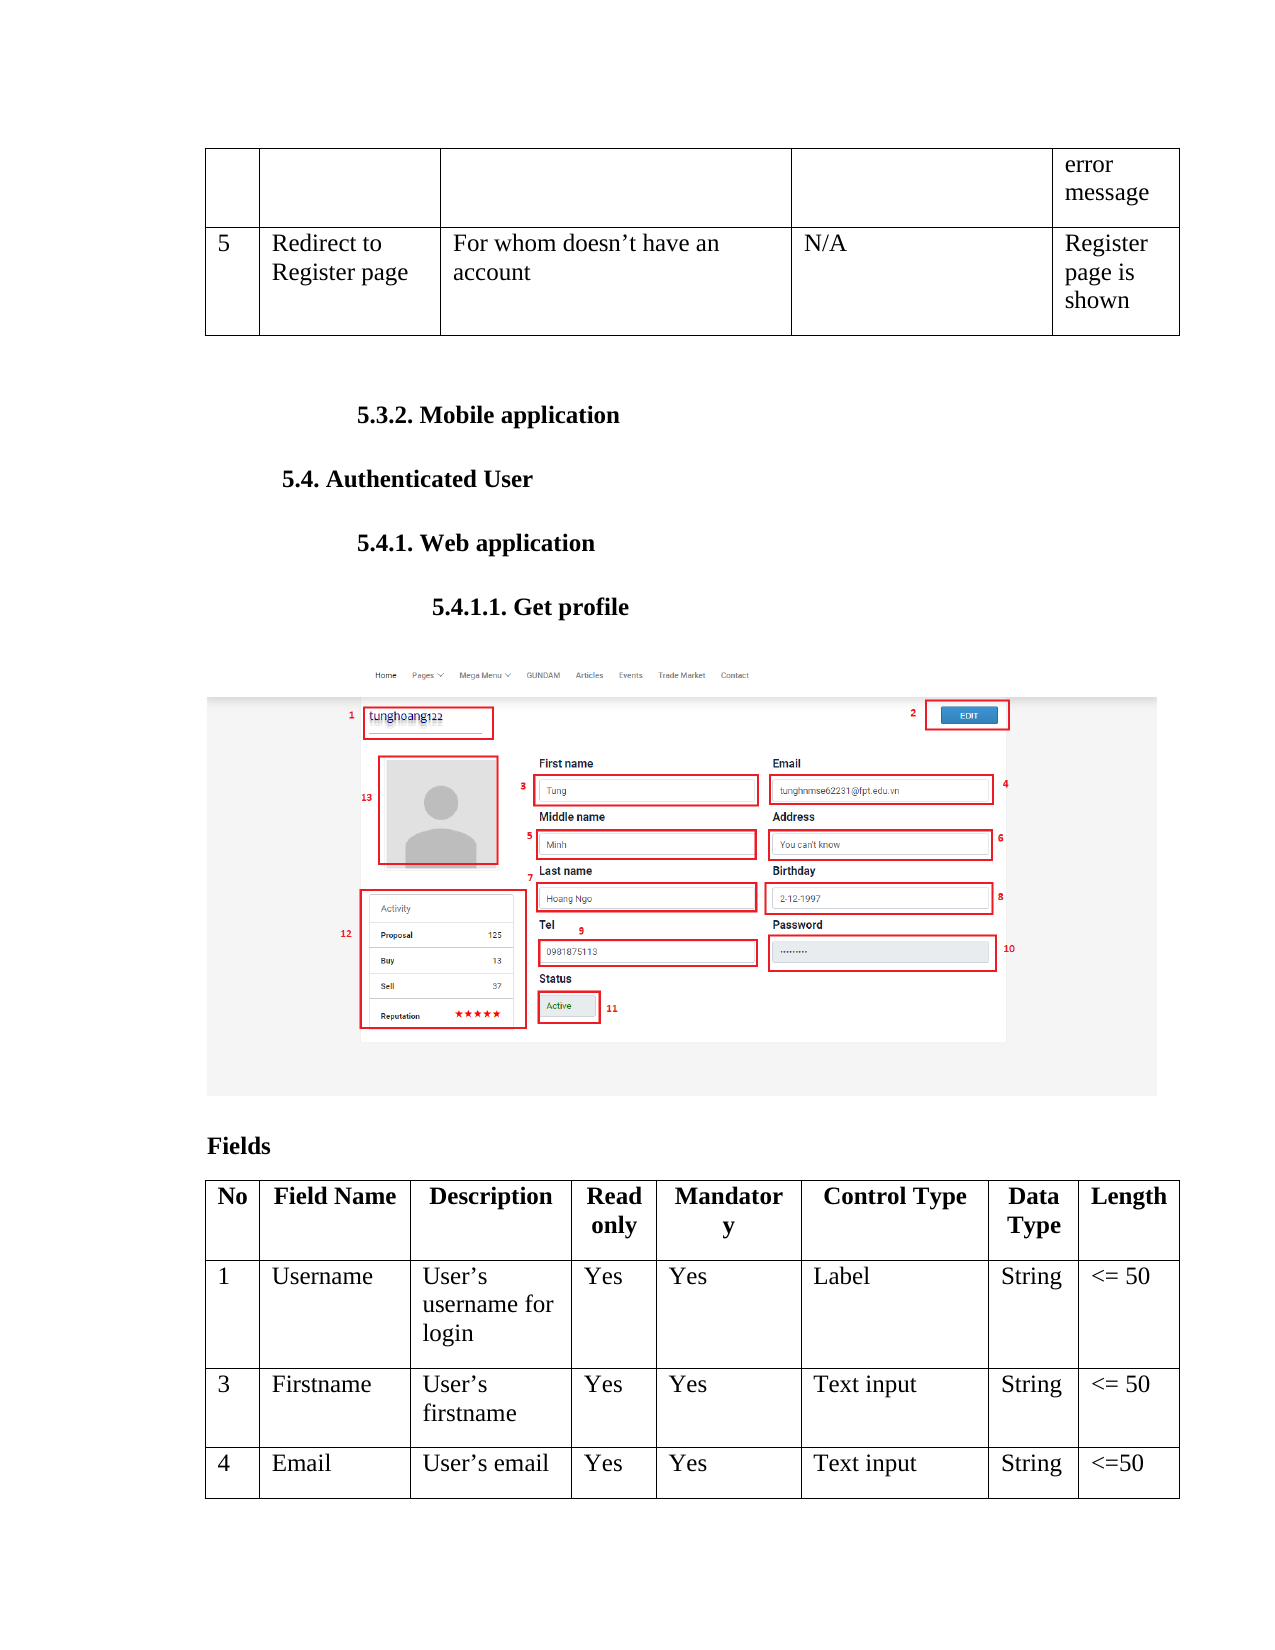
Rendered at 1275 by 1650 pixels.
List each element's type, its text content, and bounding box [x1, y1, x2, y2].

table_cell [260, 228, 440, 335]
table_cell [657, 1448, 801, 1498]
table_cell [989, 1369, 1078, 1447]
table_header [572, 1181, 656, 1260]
text 5.4. Authenticated User [207, 464, 1157, 493]
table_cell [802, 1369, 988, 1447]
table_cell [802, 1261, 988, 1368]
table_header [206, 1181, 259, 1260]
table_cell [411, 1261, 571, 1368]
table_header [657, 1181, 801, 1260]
text 5.4.1.1. Get profile [207, 592, 1157, 621]
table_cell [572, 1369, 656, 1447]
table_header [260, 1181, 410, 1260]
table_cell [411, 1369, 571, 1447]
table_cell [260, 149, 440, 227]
text 5.3.2. Mobile application [207, 400, 1157, 429]
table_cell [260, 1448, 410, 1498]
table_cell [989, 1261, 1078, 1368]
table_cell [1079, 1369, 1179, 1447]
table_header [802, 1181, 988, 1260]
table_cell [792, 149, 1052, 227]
text 5.4.1. Web application [207, 528, 1157, 557]
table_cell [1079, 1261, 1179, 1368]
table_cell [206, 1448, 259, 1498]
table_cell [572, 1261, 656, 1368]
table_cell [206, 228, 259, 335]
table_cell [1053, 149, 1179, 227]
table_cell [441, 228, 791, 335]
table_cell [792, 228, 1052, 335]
picture [206, 656, 1157, 1096]
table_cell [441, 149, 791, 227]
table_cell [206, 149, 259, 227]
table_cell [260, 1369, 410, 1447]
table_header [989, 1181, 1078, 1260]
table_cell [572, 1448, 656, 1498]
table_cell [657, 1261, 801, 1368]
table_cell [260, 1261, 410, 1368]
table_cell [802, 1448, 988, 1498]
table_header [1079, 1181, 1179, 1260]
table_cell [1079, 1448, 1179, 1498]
text Fields [207, 1131, 1157, 1159]
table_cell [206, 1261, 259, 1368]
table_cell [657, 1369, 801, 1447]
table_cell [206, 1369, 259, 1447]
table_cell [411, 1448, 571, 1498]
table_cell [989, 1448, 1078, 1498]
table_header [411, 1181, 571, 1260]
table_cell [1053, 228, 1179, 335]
